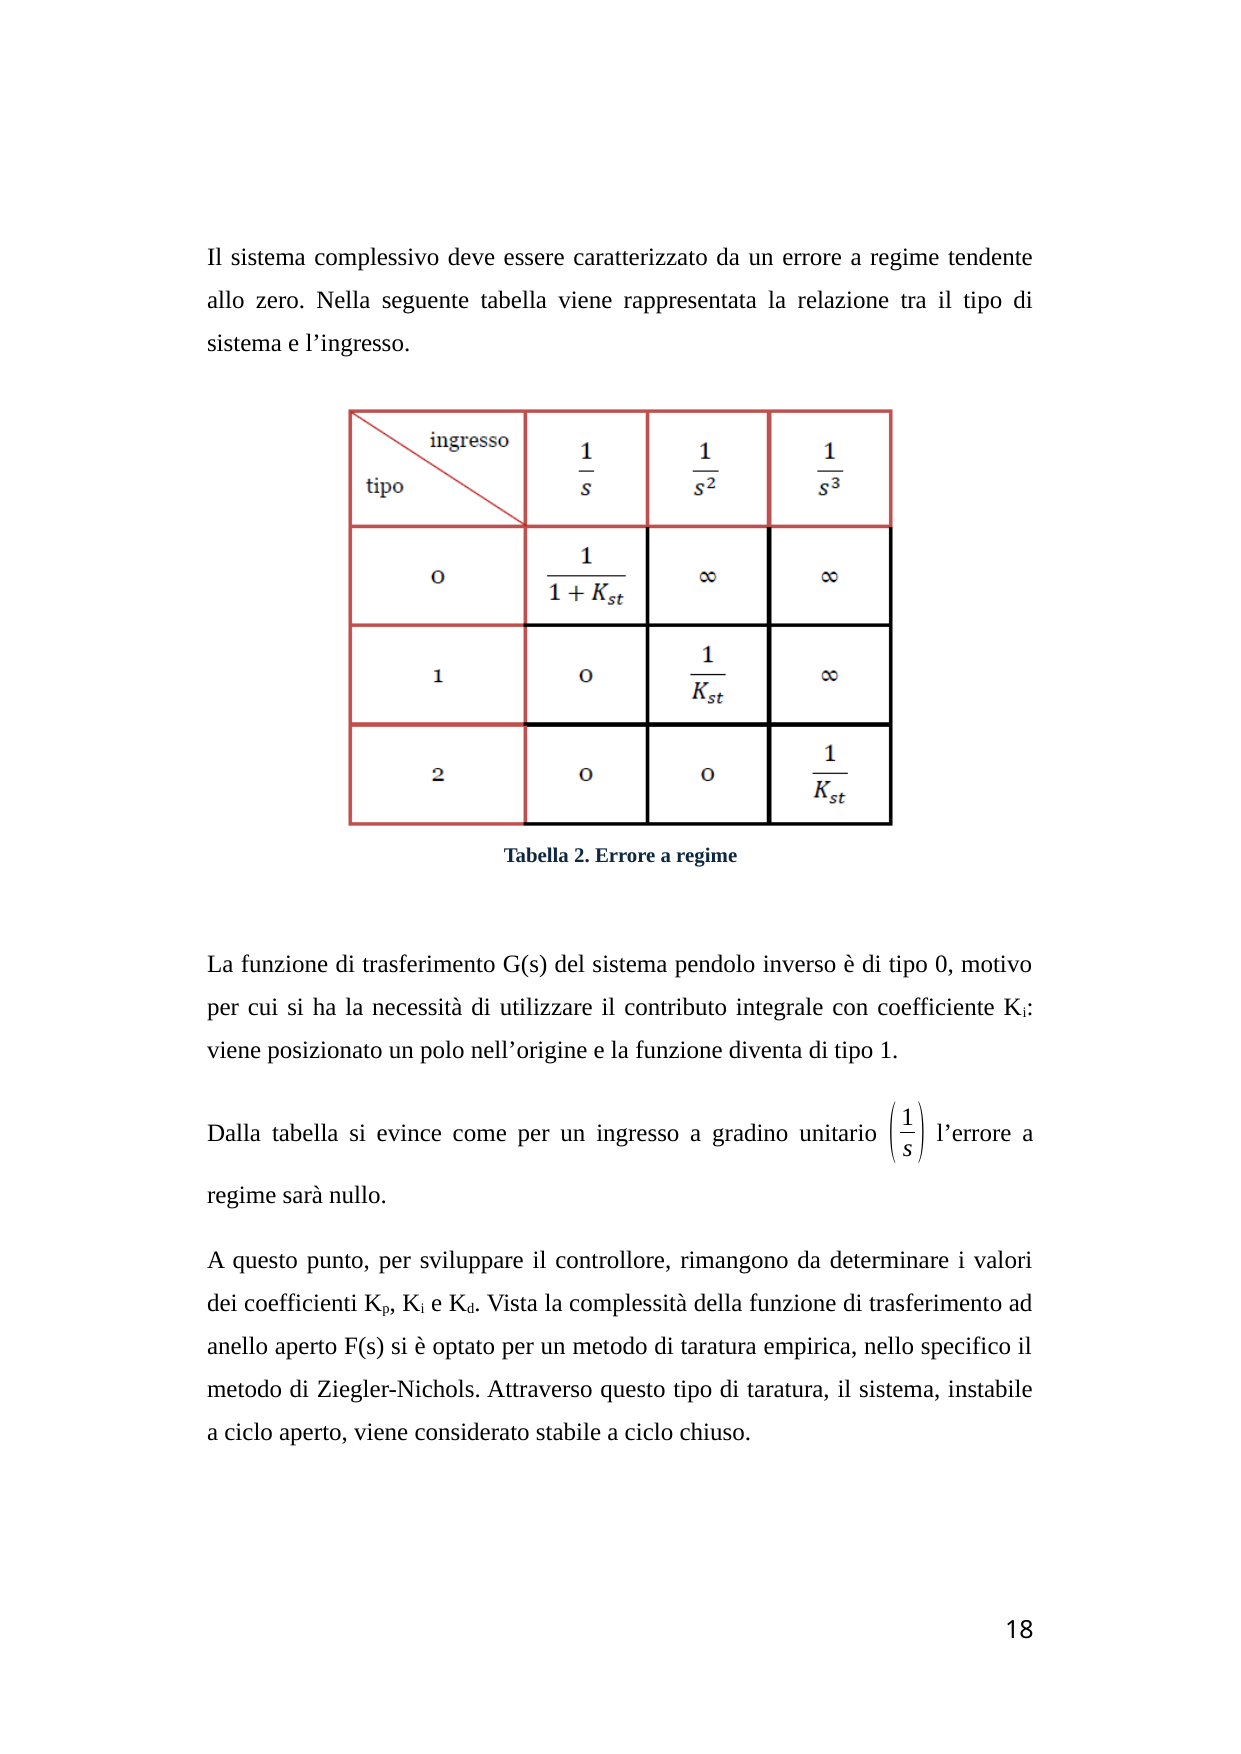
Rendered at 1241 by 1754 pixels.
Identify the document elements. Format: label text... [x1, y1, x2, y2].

picture [338, 393, 902, 834]
text La funzione di trasferimento G(s) del sistema pendolo inverso è di tipo 0, motivo per cui si ha la necessità di utilizzare il contributo integrale con coefficiente Ki: viene posizionato un polo nell’origine e la funzione diventa di tipo 1. [207, 949, 1033, 1064]
text Dalla tabella si evince come per un ingresso a gradino unitario l’errore a regime sarà nullo. [207, 1100, 1033, 1208]
text Il sistema complessivo deve essere caratterizzato da un errore a regime tendente allo zero. Nella seguente tabella viene rappresentata la relazione tra il tipo di sistema e l’ingresso. [207, 242, 1033, 357]
text A questo punto, per sviluppare il controllore, rimangono da determinare i valori dei coefficienti Kp, Ki e Kd. Vista la complessità della funzione di trasferimento ad anello aperto F(s) si è optato per un metodo di taratura empirica, nello specifico il metodo di Ziegler-Nichols. Attraverso questo tipo di taratura, il sistema, instabile a ciclo aperto, viene considerato stabile a ciclo chiuso. [207, 1245, 1033, 1446]
